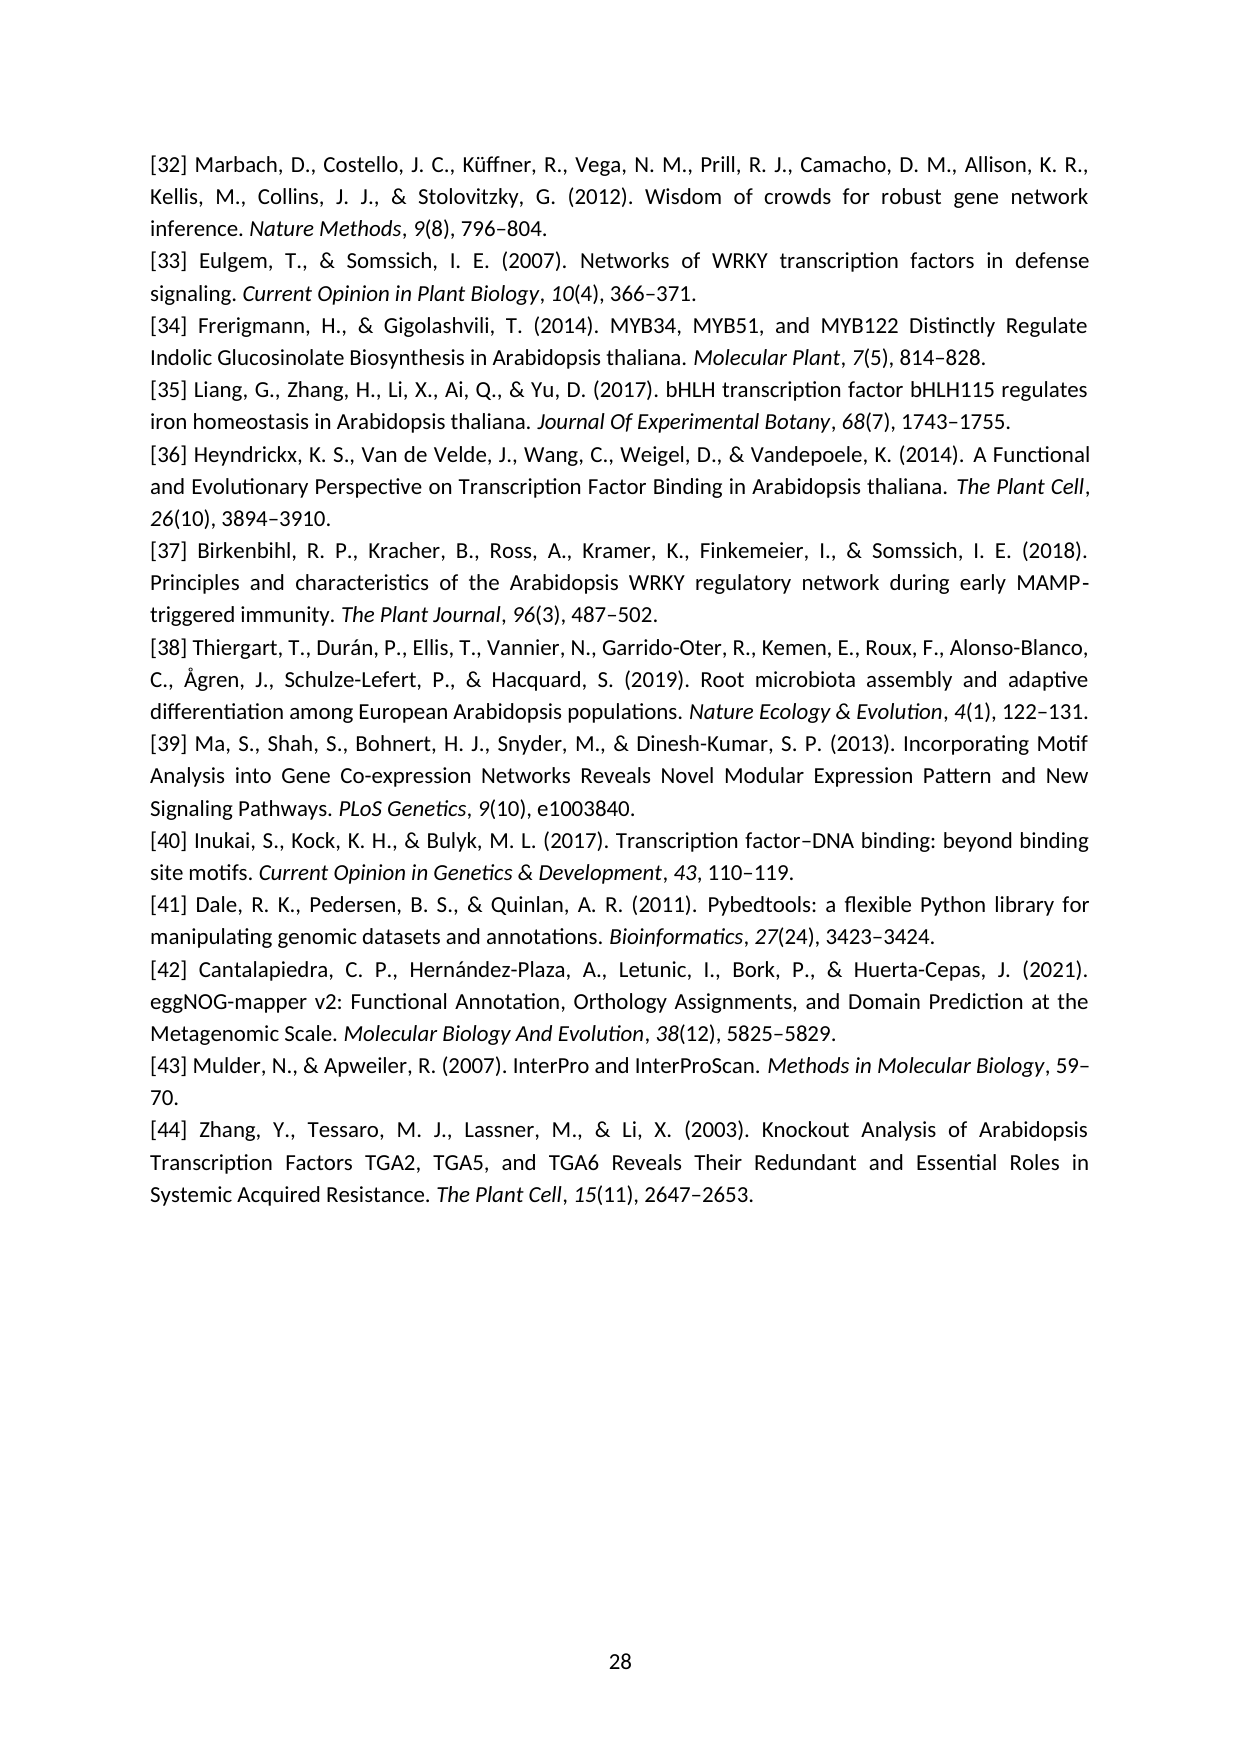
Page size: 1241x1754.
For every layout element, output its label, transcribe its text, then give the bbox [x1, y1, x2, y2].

text [44] Zhang, Y., Tessaro, M. J., Lassner, M., & Li, X. (2003). Knockout Analysis of Arabidopsis Transcription Factors TGA2, TGA5, and TGA6 Reveals Their Redundant and Essential Roles in Systemic Acquired Resistance. The Plant Cell, 15(11), 2647–2653. [150, 1116, 1090, 1208]
text [38] Thiergart, T., Durán, P., Ellis, T., Vannier, N., Garrido-Oter, R., Kemen, E., Roux, F., Alonso-Blanco, C., Ågren, J., Schulze-Lefert, P., & Hacquard, S. (2019). Root microbiota assembly and adaptive differentiation among European Arabidopsis populations. Nature Ecology & Evolution, 4(1), 122–131. [150, 633, 1090, 725]
text [43] Mulder, N., & Apweiler, R. (2007). InterPro and InterProScan. Methods in Molecular Biology, 59–70. [150, 1051, 1090, 1111]
text [37] Birkenbihl, R. P., Kracher, B., Ross, A., Kramer, K., Finkemeier, I., & Somssich, I. E. (2018). Principles and characteristics of the Arabidopsis WRKY regulatory network during early MAMP‐triggered immunity. The Plant Journal, 96(3), 487–502. [150, 536, 1090, 629]
text [32] Marbach, D., Costello, J. C., Küffner, R., Vega, N. M., Prill, R. J., Camacho, D. M., Allison, K. R., Kellis, M., Collins, J. J., & Stolovitzky, G. (2012). Wisdom of crowds for robust gene network inference. Nature Methods, 9(8), 796–804. [150, 150, 1090, 242]
text [35] Liang, G., Zhang, H., Li, X., Ai, Q., & Yu, D. (2017). bHLH transcription factor bHLH115 regulates iron homeostasis in Arabidopsis thaliana. Journal Of Experimental Botany, 68(7), 1743–1755. [150, 375, 1090, 436]
text [39] Ma, S., Shah, S., Bohnert, H. J., Snyder, M., & Dinesh-Kumar, S. P. (2013). Incorporating Motif Analysis into Gene Co-expression Networks Reveals Novel Modular Expression Pattern and New Signaling Pathways. PLoS Genetics, 9(10), e1003840. [150, 729, 1090, 822]
text [34] Frerigmann, H., & Gigolashvili, T. (2014). MYB34, MYB51, and MYB122 Distinctly Regulate Indolic Glucosinolate Biosynthesis in Arabidopsis thaliana. Molecular Plant, 7(5), 814–828. [150, 311, 1090, 371]
text [36] Heyndrickx, K. S., Van de Velde, J., Wang, C., Weigel, D., & Vandepoele, K. (2014). A Functional and Evolutionary Perspective on Transcription Factor Binding in Arabidopsis thaliana. The Plant Cell, 26(10), 3894–3910. [150, 440, 1090, 532]
text [33] Eulgem, T., & Somssich, I. E. (2007). Networks of WRKY transcription factors in defense signaling. Current Opinion in Plant Biology, 10(4), 366–371. [150, 247, 1090, 307]
text [41] Dale, R. K., Pedersen, B. S., & Quinlan, A. R. (2011). Pybedtools: a flexible Python library for manipulating genomic datasets and annotations. Bioinformatics, 27(24), 3423–3424. [150, 890, 1090, 951]
text [42] Cantalapiedra, C. P., Hernández-Plaza, A., Letunic, I., Bork, P., & Huerta-Cepas, J. (2021). eggNOG-mapper v2: Functional Annotation, Orthology Assignments, and Domain Prediction at the Metagenomic Scale. Molecular Biology And Evolution, 38(12), 5825–5829. [150, 955, 1090, 1047]
text [40] Inukai, S., Kock, K. H., & Bulyk, M. L. (2017). Transcription factor–DNA binding: beyond binding site motifs. Current Opinion in Genetics & Development, 43, 110–119. [150, 826, 1090, 886]
